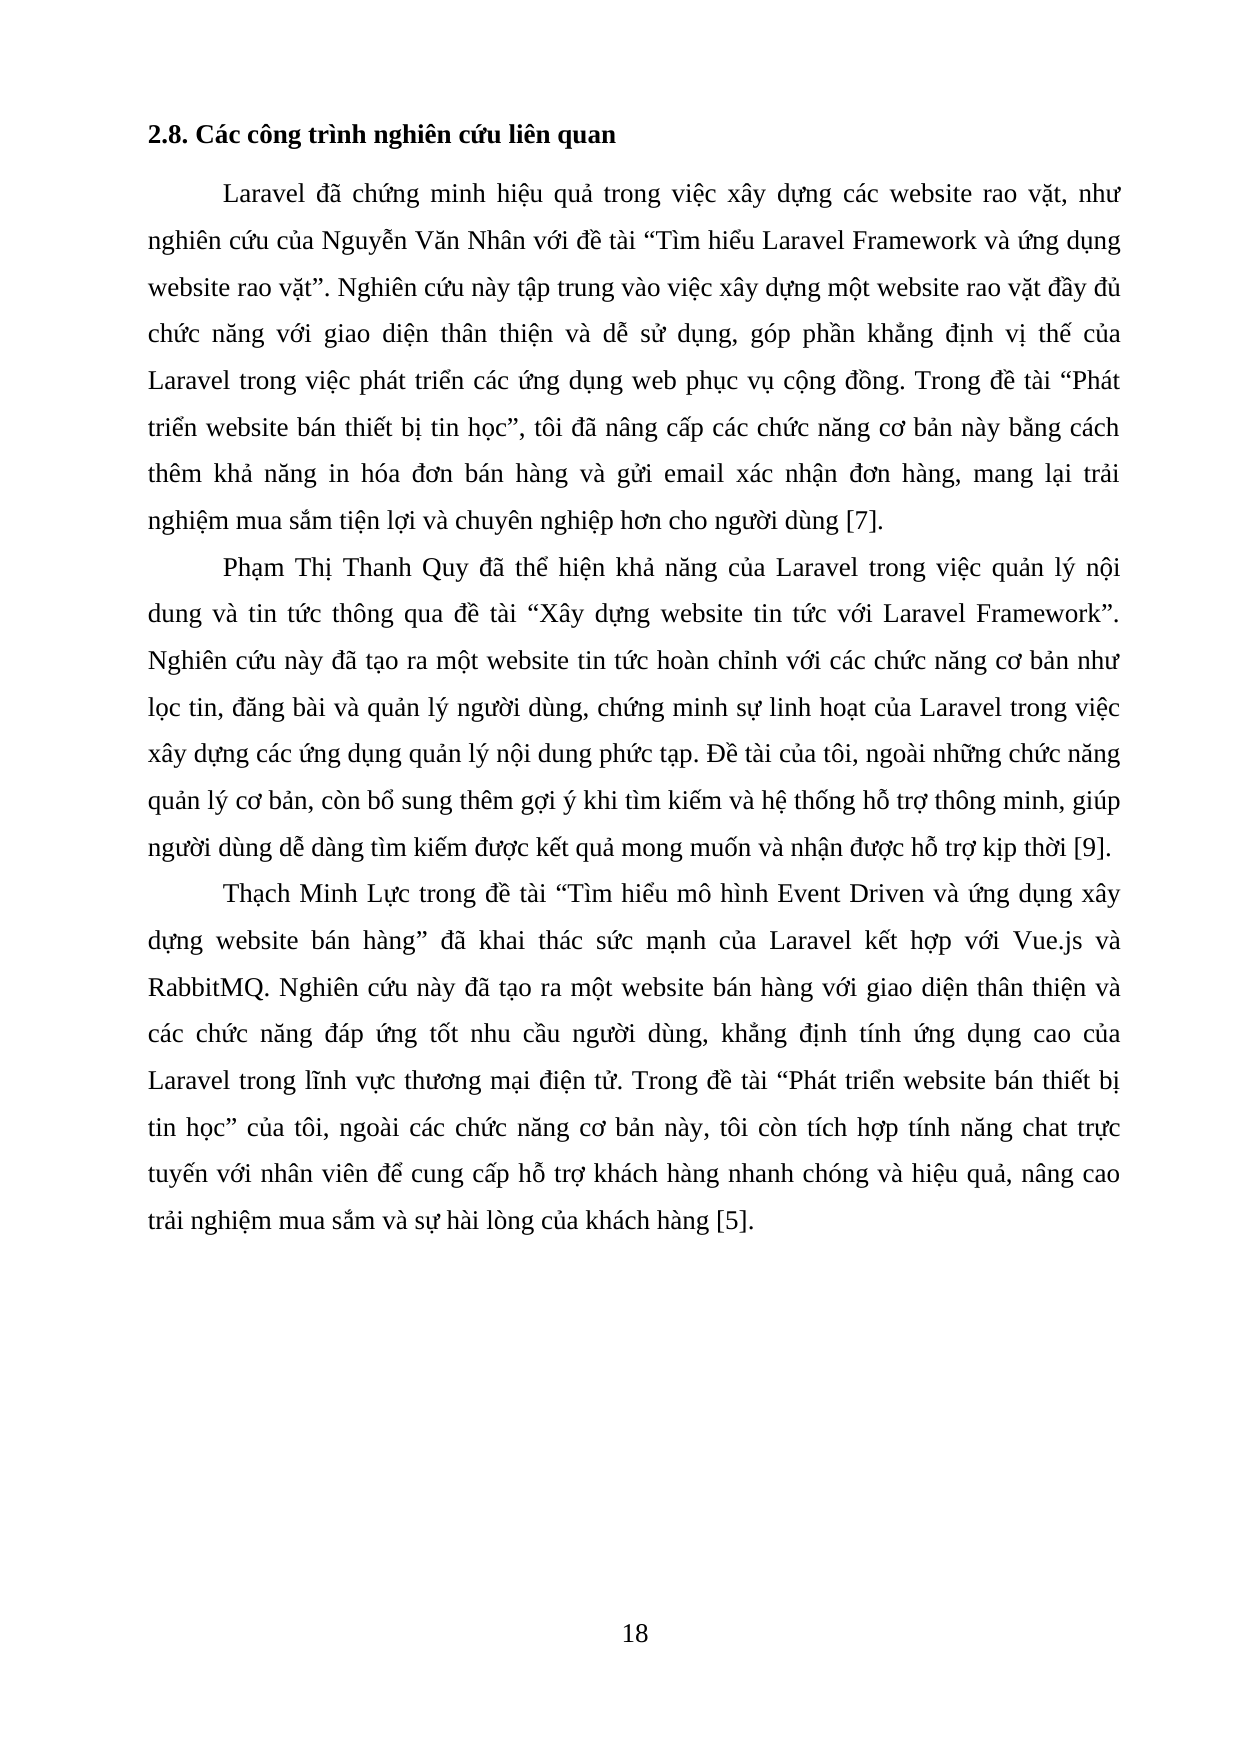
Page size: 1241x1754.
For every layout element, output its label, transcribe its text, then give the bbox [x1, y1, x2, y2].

text Thạch Minh Lực trong đề tài “Tìm hiểu mô hình Event Driven và ứng dụng xây dựng website bán hàng” đã khai thác sức mạnh của Laravel kết hợp với Vue.js và RabbitMQ. Nghiên cứu này đã tạo ra một website bán hàng với giao diện thân thiện và các chức năng đáp ứng tốt nhu cầu người dùng, khẳng định tính ứng dụng cao của Laravel trong lĩnh vực thương mại điện tử. Trong đề tài “Phát triển website bán thiết bị tin học” của tôi, ngoài các chức năng cơ bản này, tôi còn tích hợp tính năng chat trực tuyến với nhân viên để cung cấp hỗ trợ khách hàng nhanh chóng và hiệu quả, nâng cao trải nghiệm mua sắm và sự hài lòng của khách hàng [5]. [148, 877, 1122, 1235]
text Laravel đã chứng minh hiệu quả trong việc xây dựng các website rao vặt, như nghiên cứu của Nguyễn Văn Nhân với đề tài “Tìm hiểu Laravel Framework và ứng dụng website rao vặt”. Nghiên cứu này tập trung vào việc xây dựng một website rao vặt đầy đủ chức năng với giao diện thân thiện và dễ sử dụng, góp phần khẳng định vị thế của Laravel trong việc phát triển các ứng dụng web phục vụ cộng đồng. Trong đề tài “Phát triển website bán thiết bị tin học”, tôi đã nâng cấp các chức năng cơ bản này bằng cách thêm khả năng in hóa đơn bán hàng và gửi email xác nhận đơn hàng, mang lại trải nghiệm mua sắm tiện lợi và chuyên nghiệp hơn cho người dùng [7]. [148, 177, 1122, 535]
subtitle Các công trình nghiên cứu liên quan [148, 118, 1122, 149]
text Phạm Thị Thanh Quy đã thể hiện khả năng của Laravel trong việc quản lý nội dung và tin tức thông qua đề tài “Xây dựng website tin tức với Laravel Framework”. Nghiên cứu này đã tạo ra một website tin tức hoàn chỉnh với các chức năng cơ bản như lọc tin, đăng bài và quản lý người dùng, chứng minh sự linh hoạt của Laravel trong việc xây dựng các ứng dụng quản lý nội dung phức tạp. Đề tài của tôi, ngoài những chức năng quản lý cơ bản, còn bổ sung thêm gợi ý khi tìm kiếm và hệ thống hỗ trợ thông minh, giúp người dùng dễ dàng tìm kiếm được kết quả mong muốn và nhận được hỗ trợ kịp thời [9]. [148, 551, 1122, 862]
